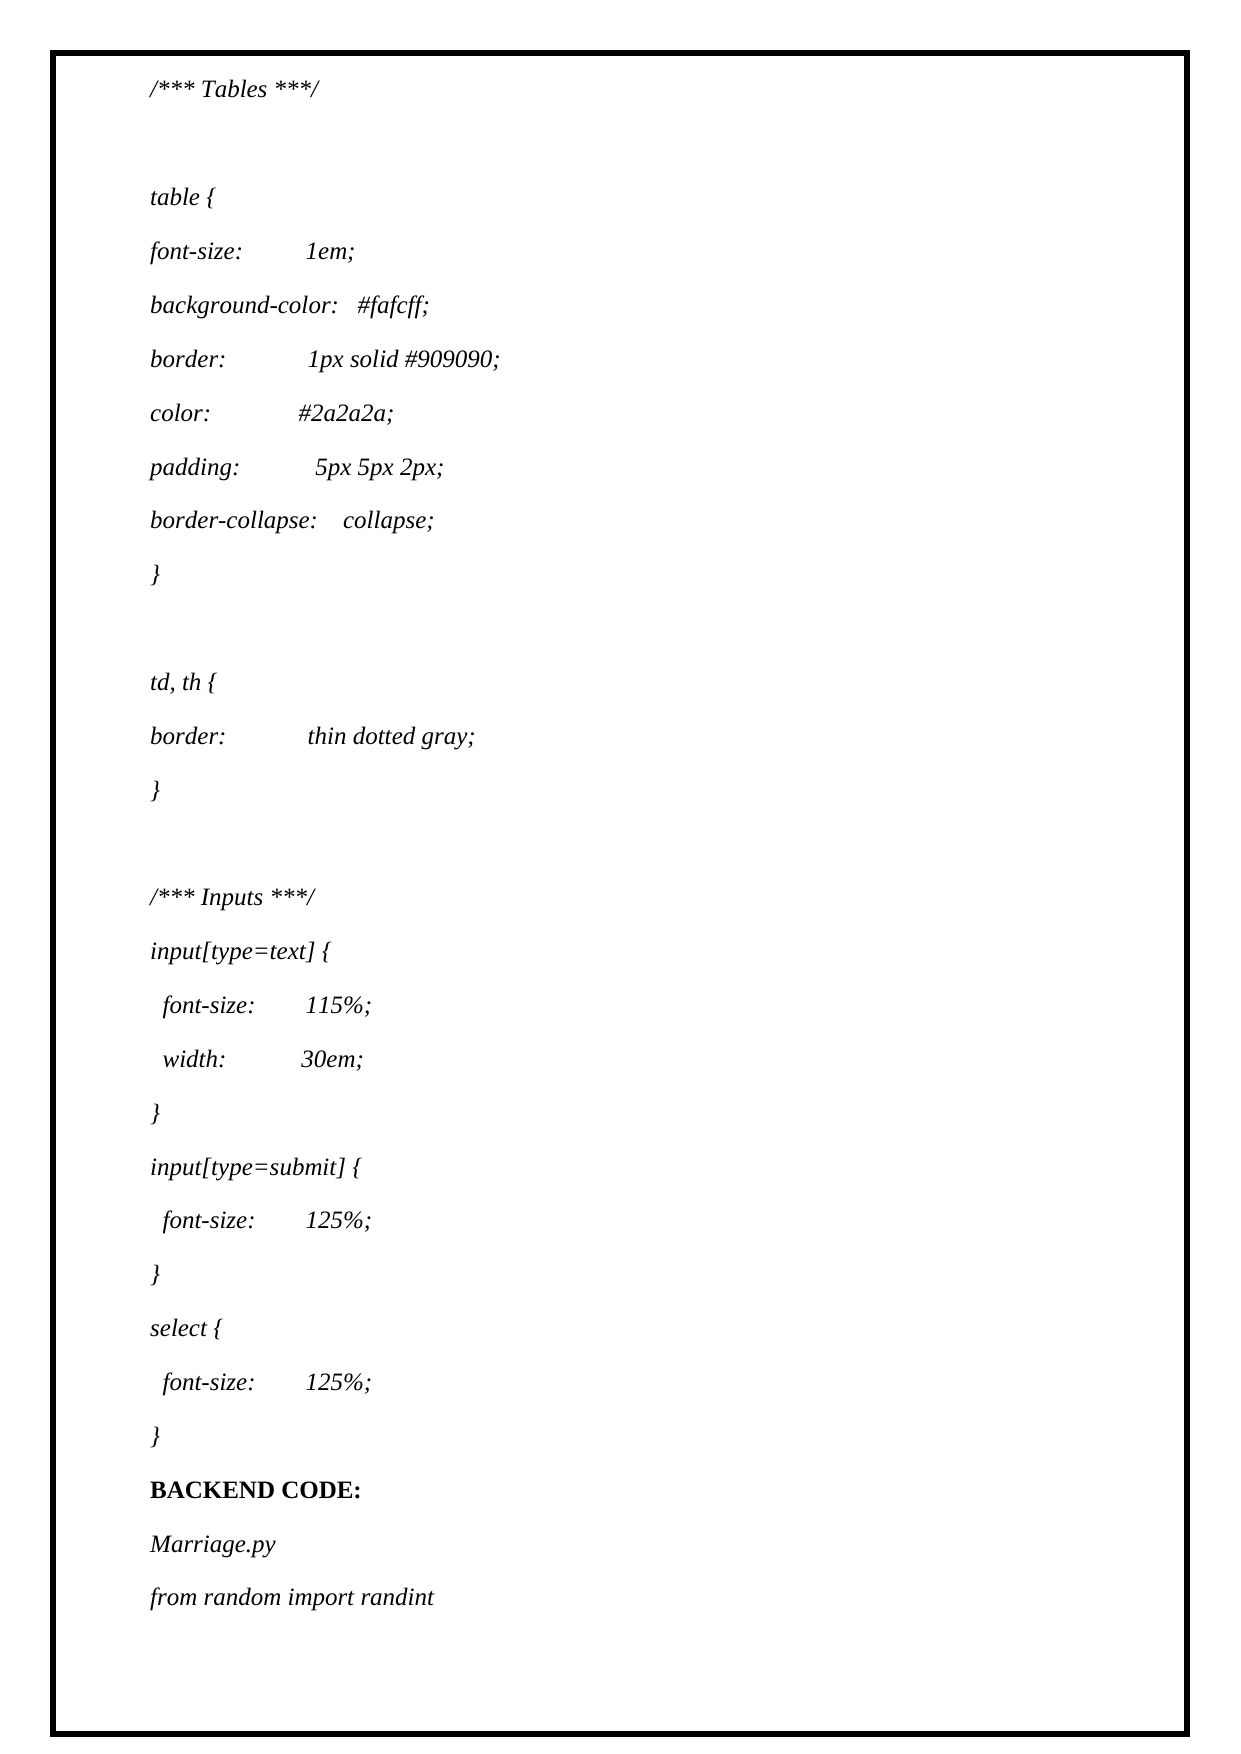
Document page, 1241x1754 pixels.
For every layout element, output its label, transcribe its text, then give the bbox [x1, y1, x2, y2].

text } [150, 1098, 1092, 1127]
text td, th { [150, 667, 1092, 696]
text /*** Tables ***/ [150, 74, 1092, 103]
text font-size: 125%; [150, 1367, 1092, 1396]
text input[type=submit] { [150, 1152, 1092, 1180]
text } [150, 775, 1092, 803]
text border: thin dotted gray; [150, 721, 1092, 749]
text border: 1px solid #909090; [150, 344, 1092, 373]
text } [150, 559, 1092, 588]
text border-collapse: collapse; [150, 505, 1092, 534]
text color: #2a2a2a; [150, 398, 1092, 426]
text font-size: 125%; [150, 1206, 1092, 1234]
text width: 30em; [150, 1044, 1092, 1073]
text Marriage.py [150, 1529, 1092, 1557]
text from random import randint [150, 1582, 1092, 1611]
text background-color: #fafcff; [150, 290, 1092, 319]
text table { [150, 182, 1092, 211]
text font-size: 115%; [150, 990, 1092, 1019]
text } [150, 1259, 1092, 1288]
text select { [150, 1313, 1092, 1342]
text /*** Inputs ***/ [150, 882, 1092, 911]
text font-size: 1em; [150, 236, 1092, 265]
text } [150, 1421, 1092, 1450]
text BACKEND CODE: [150, 1475, 1092, 1503]
text padding: 5px 5px 2px; [150, 452, 1092, 480]
text input[type=text] { [150, 936, 1092, 965]
